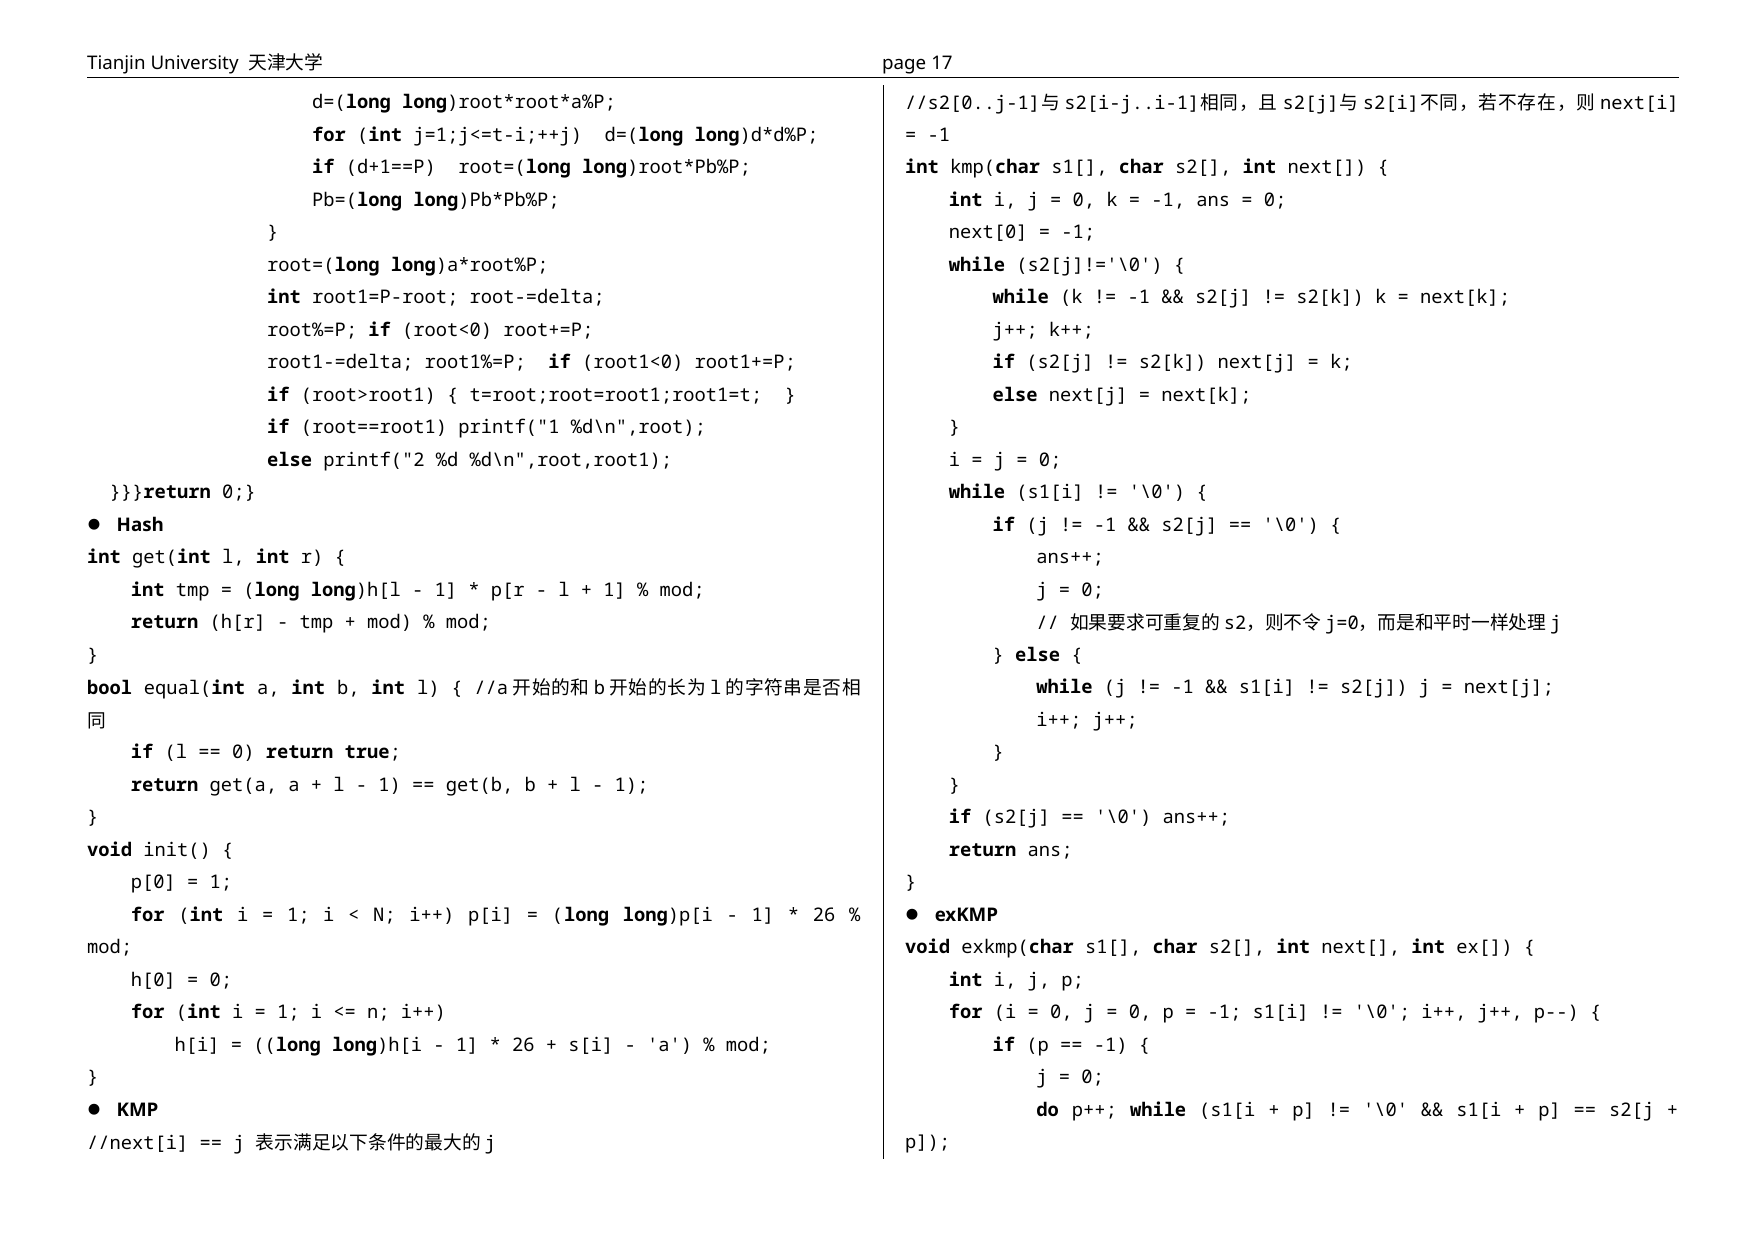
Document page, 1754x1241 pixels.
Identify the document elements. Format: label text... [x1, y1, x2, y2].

text j++; k++; [905, 313, 1679, 345]
text } [905, 768, 1679, 800]
text for (int i = 1; i <= n; i++) [87, 995, 861, 1028]
text if (j != -1 && s2[j] == '\0') { [905, 508, 1679, 540]
text root1-=delta; root1%=P; if (root1<0) root1+=P; [87, 345, 861, 378]
text } [905, 735, 1679, 768]
text } [87, 215, 861, 248]
text if (root==root1) printf("1 %d\n",root); [87, 410, 861, 443]
text i++; j++; [905, 703, 1679, 735]
text } [87, 638, 861, 670]
text } [905, 410, 1679, 443]
text else next[j] = next[k]; [905, 378, 1679, 410]
subtitle exKMP [905, 898, 1679, 930]
text if (root>root1) { t=root;root=root1;root1=t; } [87, 378, 861, 410]
text if (s2[j] == '\0') ans++; [905, 800, 1679, 833]
text i = j = 0; [905, 443, 1679, 475]
text h[0] = 0; [87, 963, 861, 995]
text } [87, 800, 861, 833]
text for (int i = 1; i < N; i++) p[i] = (long long)p[i - 1] * 26 % mod; [87, 898, 861, 963]
text int tmp = (long long)h[l - 1] * p[r - l + 1] % mod; [87, 573, 861, 605]
text p[0] = 1; [87, 865, 861, 898]
text }}}return 0;} [87, 475, 861, 508]
subtitle Hash [87, 508, 861, 540]
text } [905, 865, 1679, 898]
text j = 0; [905, 1060, 1679, 1093]
text if (s2[j] != s2[k]) next[j] = k; [905, 345, 1679, 378]
text d=(long long)root*root*a%P; [87, 85, 861, 118]
text root=(long long)a*root%P; [87, 248, 861, 280]
text return ans; [905, 833, 1679, 865]
text if (p == -1) { [905, 1028, 1679, 1060]
text //s2[0..j-1]与s2[i-j..i-1]相同，且s2[j]与s2[i]不同，若不存在，则next[i] = -1 [905, 85, 1679, 150]
text root%=P; if (root<0) root+=P; [87, 313, 861, 345]
text int root1=P-root; root-=delta; [87, 280, 861, 313]
text void init() { [87, 833, 861, 865]
subtitle KMP [87, 1093, 861, 1125]
text } else { [905, 638, 1679, 670]
text for (int j=1;j<=t-i;++j) d=(long long)d*d%P; [87, 118, 861, 150]
text else printf("2 %d %d\n",root,root1); [87, 443, 861, 475]
text while (s2[j]!='\0') { [905, 248, 1679, 280]
text if (d+1==P) root=(long long)root*Pb%P; [87, 150, 861, 183]
text j = 0; [905, 573, 1679, 605]
text } [87, 1060, 861, 1093]
text while (k != -1 && s2[j] != s2[k]) k = next[k]; [905, 280, 1679, 313]
text int kmp(char s1[], char s2[], int next[]) { [905, 150, 1679, 183]
text int get(int l, int r) { [87, 540, 861, 573]
text return (h[r] - tmp + mod) % mod; [87, 605, 861, 638]
text next[0] = -1; [905, 215, 1679, 248]
text int i, j, p; [905, 963, 1679, 995]
text bool equal(int a, int b, int l) { //a开始的和b开始的长为l的字符串是否相同 [87, 670, 861, 735]
text do p++; while (s1[i + p] != '\0' && s1[i + p] == s2[j + p]); [905, 1093, 1679, 1158]
text // 如果要求可重复的s2，则不令j=0，而是和平时一样处理j [905, 605, 1679, 638]
text int i, j = 0, k = -1, ans = 0; [905, 183, 1679, 215]
text while (s1[i] != '\0') { [905, 475, 1679, 508]
text void exkmp(char s1[], char s2[], int next[], int ex[]) { [905, 930, 1679, 963]
text return get(a, a + l - 1) == get(b, b + l - 1); [87, 768, 861, 800]
text for (i = 0, j = 0, p = -1; s1[i] != '\0'; i++, j++, p--) { [905, 995, 1679, 1028]
text ans++; [905, 540, 1679, 573]
text if (l == 0) return true; [87, 735, 861, 768]
text while (j != -1 && s1[i] != s2[j]) j = next[j]; [905, 670, 1679, 703]
text h[i] = ((long long)h[i - 1] * 26 + s[i] - 'a') % mod; [87, 1028, 861, 1060]
text Pb=(long long)Pb*Pb%P; [87, 183, 861, 215]
text //next[i] == j 表示满足以下条件的最大的j [87, 1125, 861, 1158]
